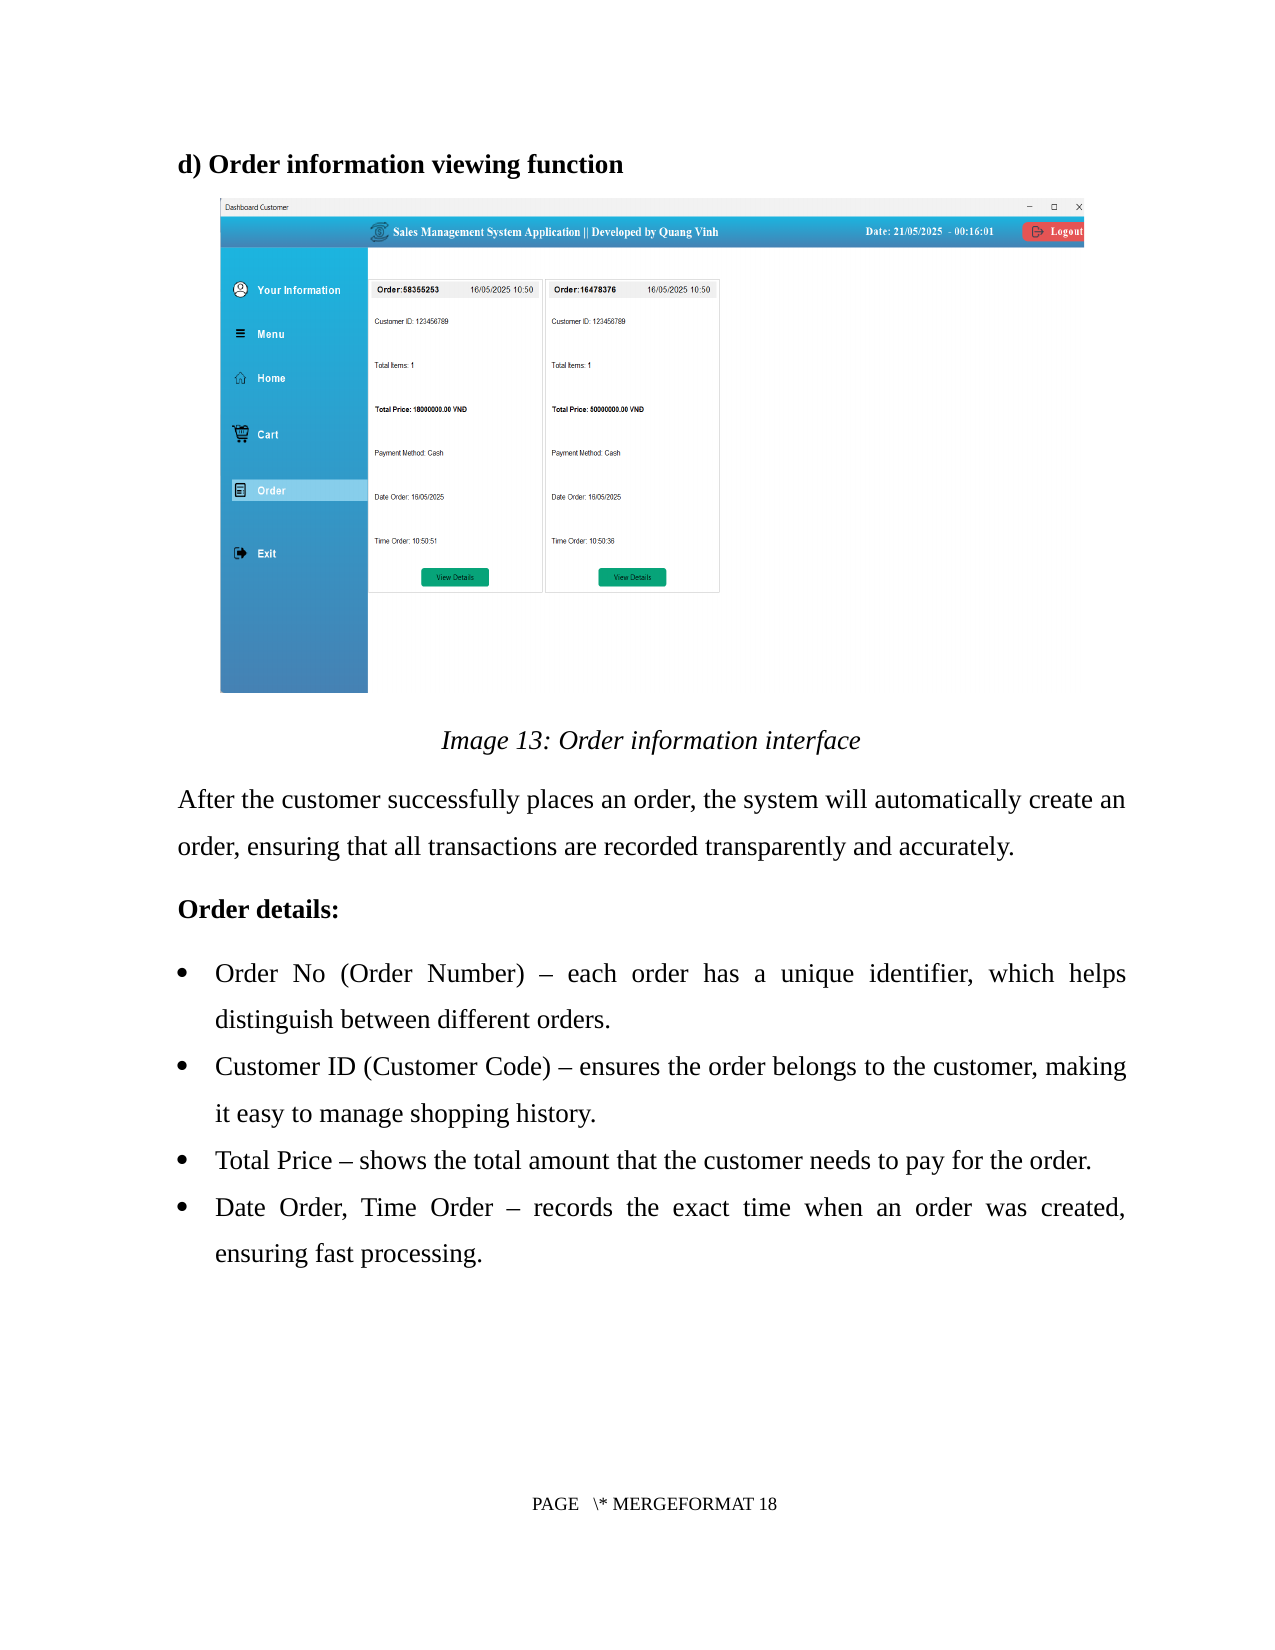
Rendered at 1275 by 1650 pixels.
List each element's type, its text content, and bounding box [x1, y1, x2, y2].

list Date Order, Time Order – records the exact time when an order was created, ensuring fast processing. [177, 1191, 1127, 1268]
text After the customer successfully places an order, the system will automatically create an order, ensuring that all transactions are recorded transparently and accurately. [177, 783, 1127, 861]
list Total Price – shows the total amount that the customer needs to pay for the order. [177, 1144, 1127, 1175]
list Customer ID (Customer Code) – ensures the order belongs to the customer, making it easy to manage shopping history. [177, 1050, 1127, 1128]
picture [220, 198, 1085, 693]
subtitle d) Order information viewing function [177, 148, 1127, 179]
list Order No (Order Number) – each order has a unique identifier, which helps distinguish between different orders. [177, 957, 1127, 1035]
text Image 13: Order information interface [177, 724, 1127, 756]
text Order details: [177, 893, 1127, 925]
